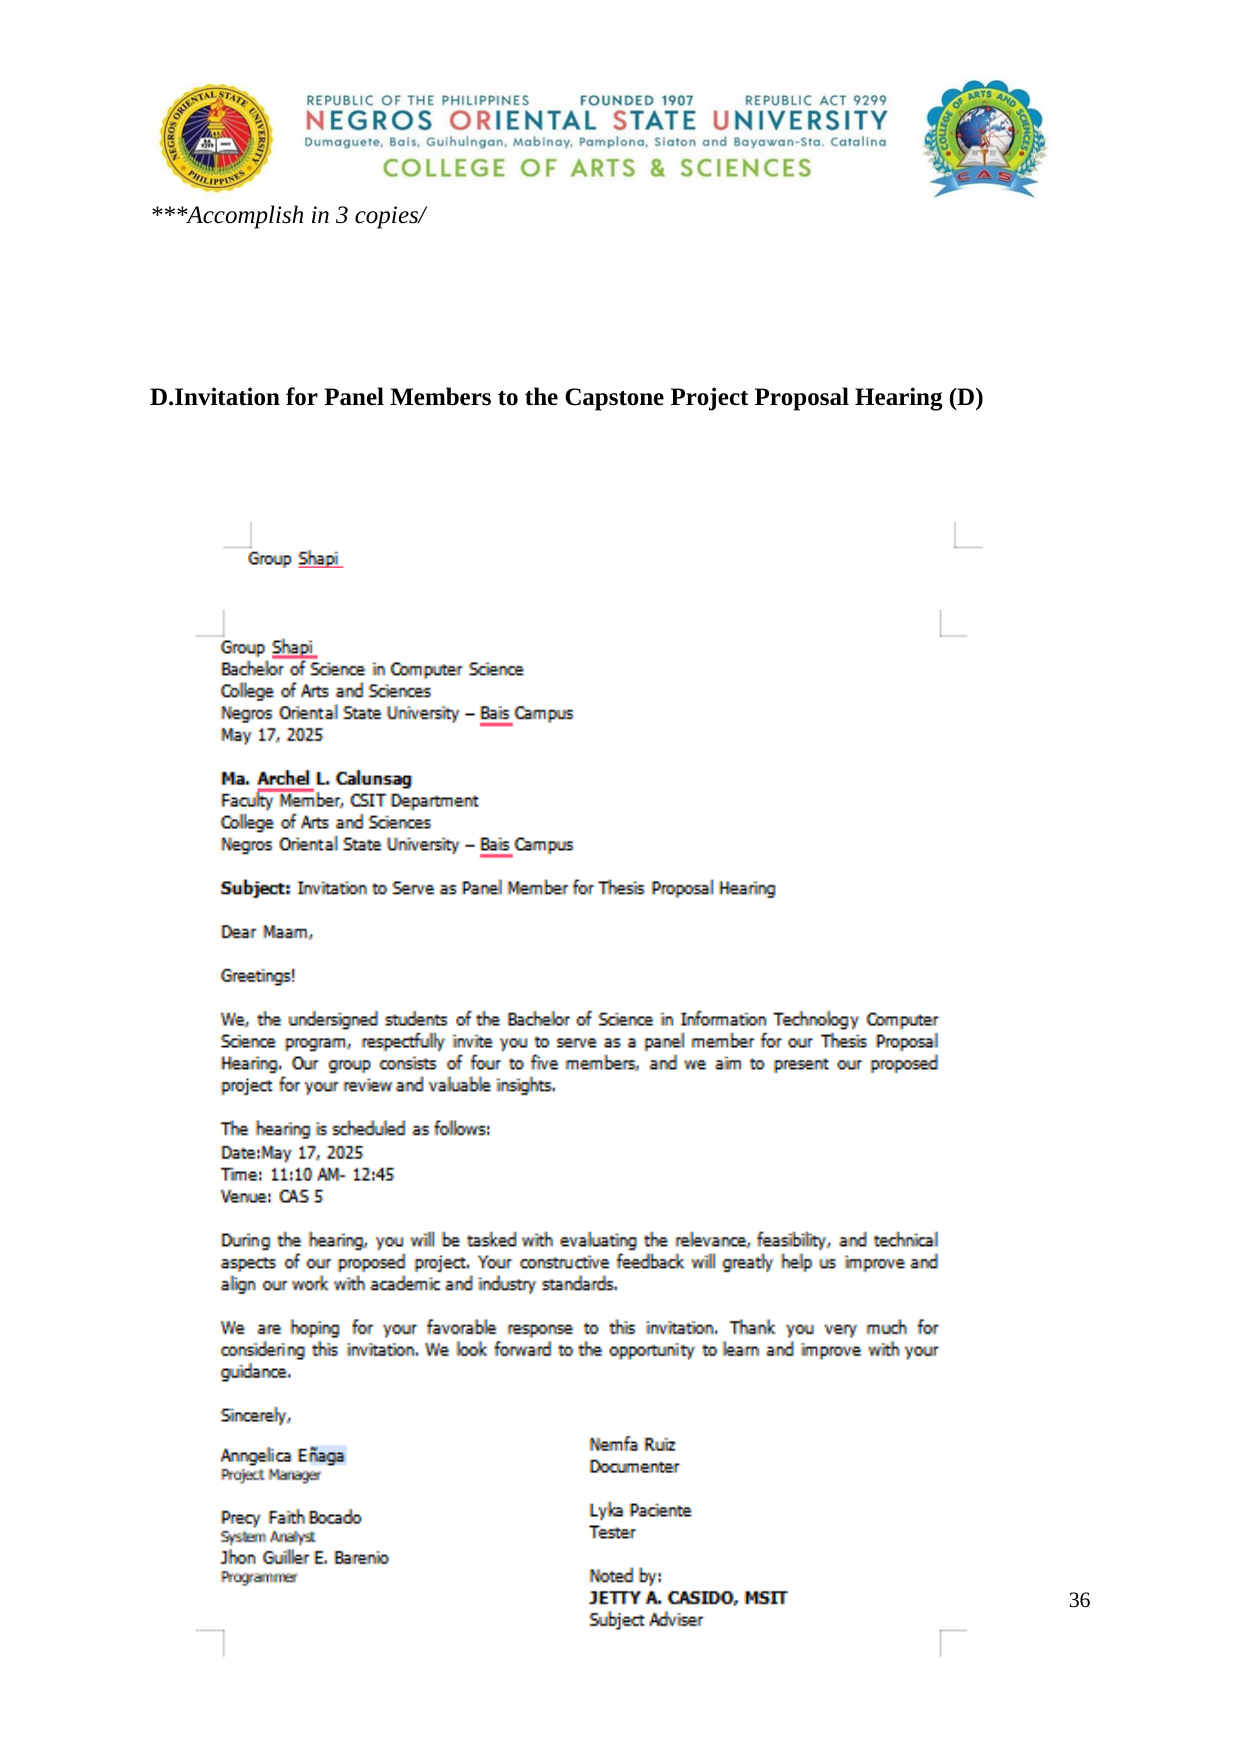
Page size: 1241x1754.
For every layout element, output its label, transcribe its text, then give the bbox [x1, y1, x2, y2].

picture [150, 75, 1050, 200]
text ***Accomplish in 3 copies/ [150, 200, 1090, 229]
text D.Invitation for Panel Members to the Capstone Project Proposal Hearing (D) [150, 382, 1090, 410]
picture [143, 452, 1053, 1692]
